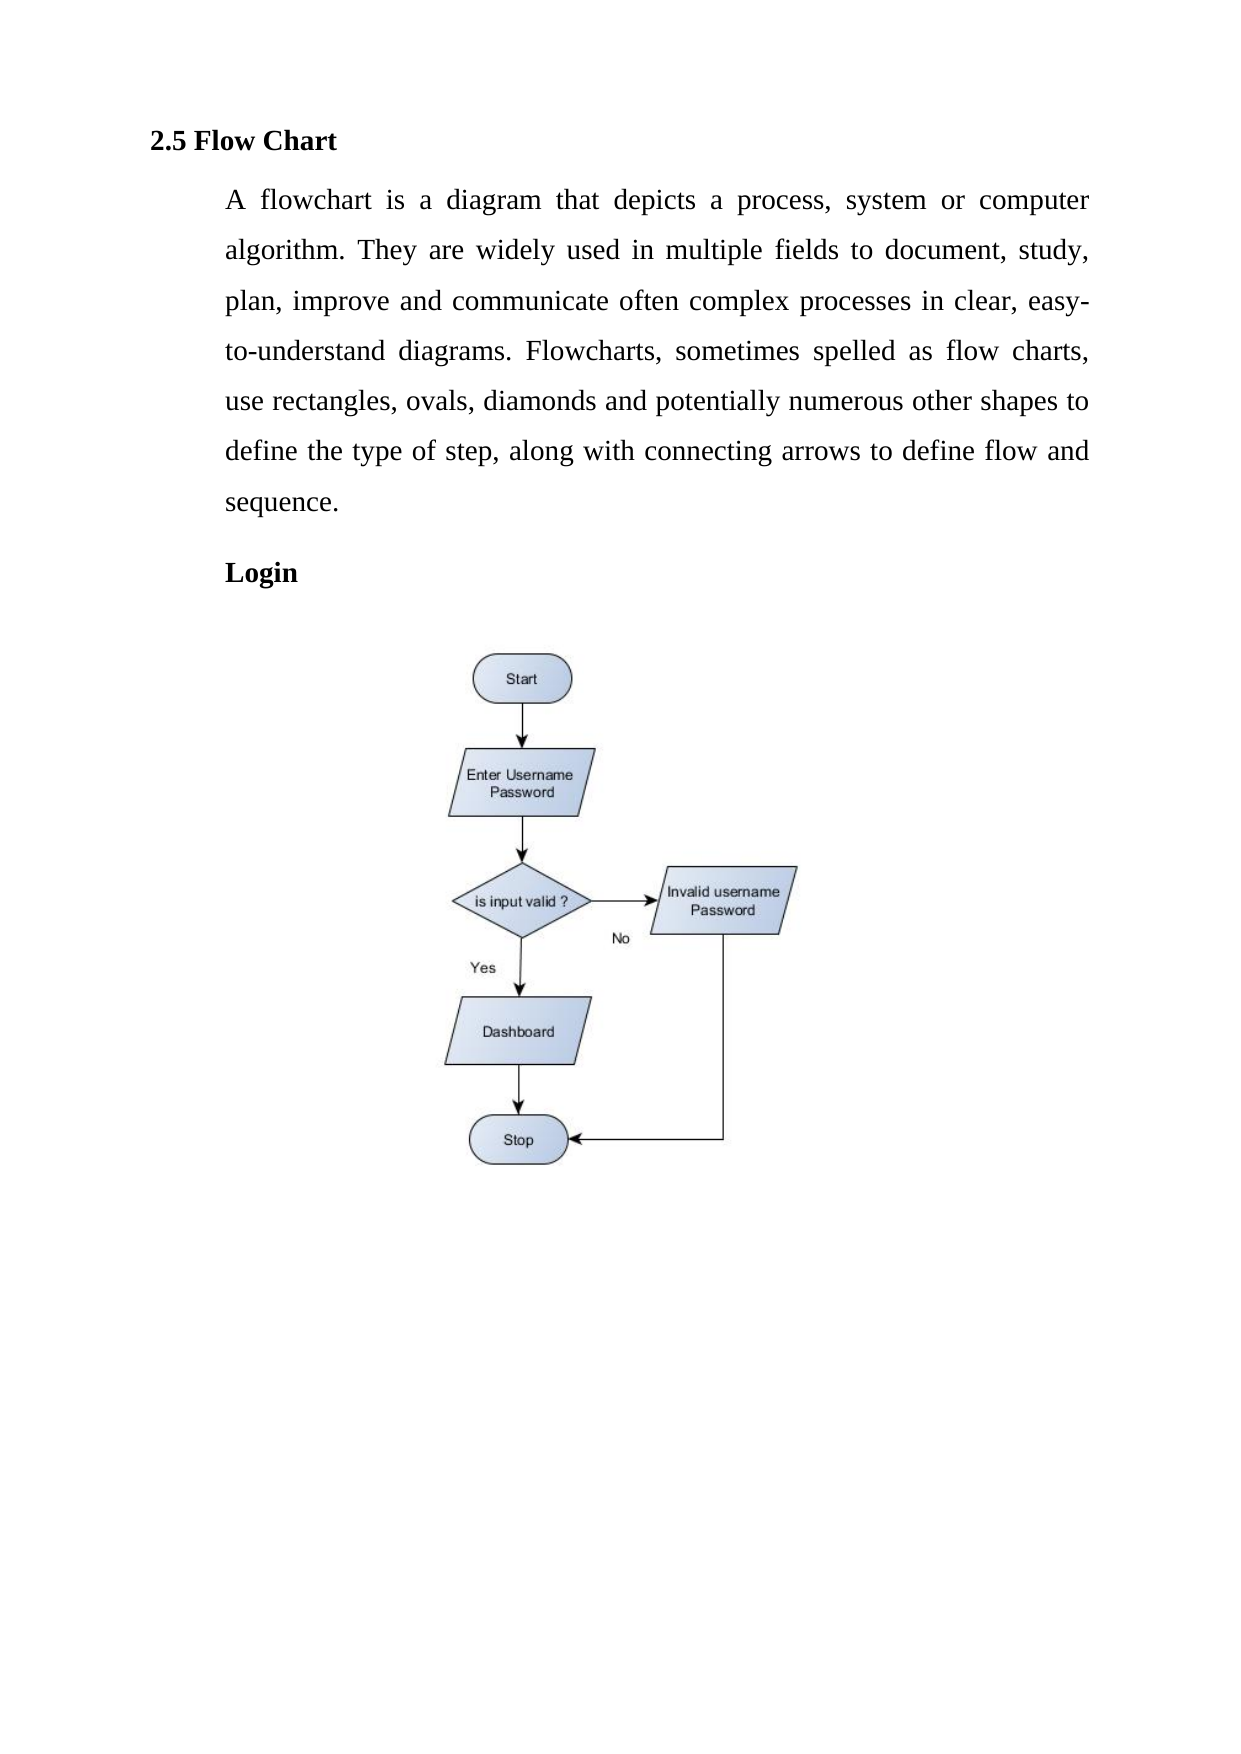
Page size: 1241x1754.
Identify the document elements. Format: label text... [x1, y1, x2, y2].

text A flowchart is a diagram that depicts a process, system or computer algorithm. They are widely used in multiple fields to document, study, plan, improve and communicate often complex processes in clear, easy-to-understand diagrams. Flowcharts, sometimes spelled as flow charts, use rectangles, ovals, diamonds and potentially numerous other shapes to define the type of step, along with connecting arrows to define flow and sequence. [225, 182, 1090, 517]
text Login [225, 555, 1090, 588]
text 2.5 Flow Chart [150, 123, 1090, 156]
picture [426, 635, 814, 1182]
